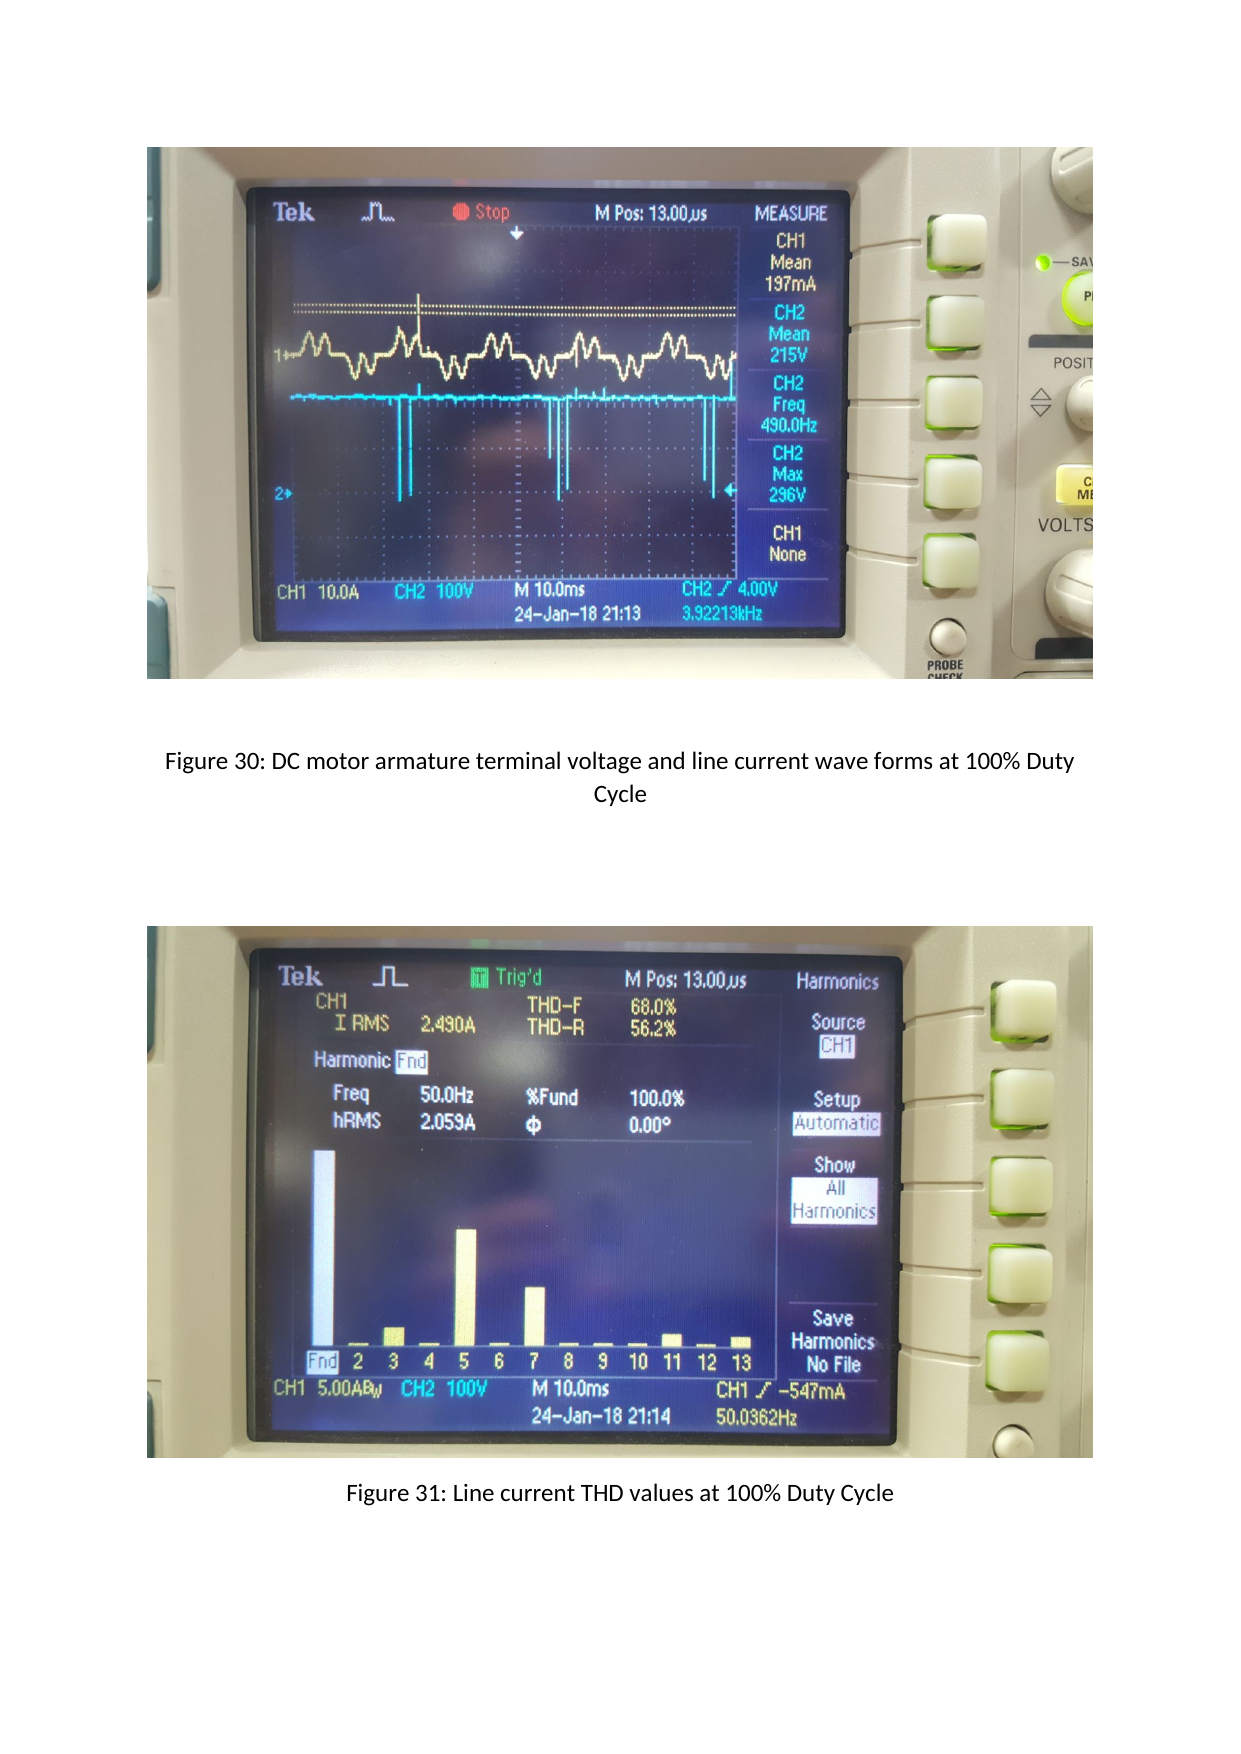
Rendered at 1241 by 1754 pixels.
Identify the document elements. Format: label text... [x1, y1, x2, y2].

text Figure 30: DC motor armature terminal voltage and line current wave forms at 100% Duty Cycle [148, 745, 1093, 808]
picture [147, 147, 1093, 679]
text Figure 31: Line current THD values at 100% Duty Cycle [148, 1477, 1093, 1507]
picture [147, 926, 1093, 1458]
